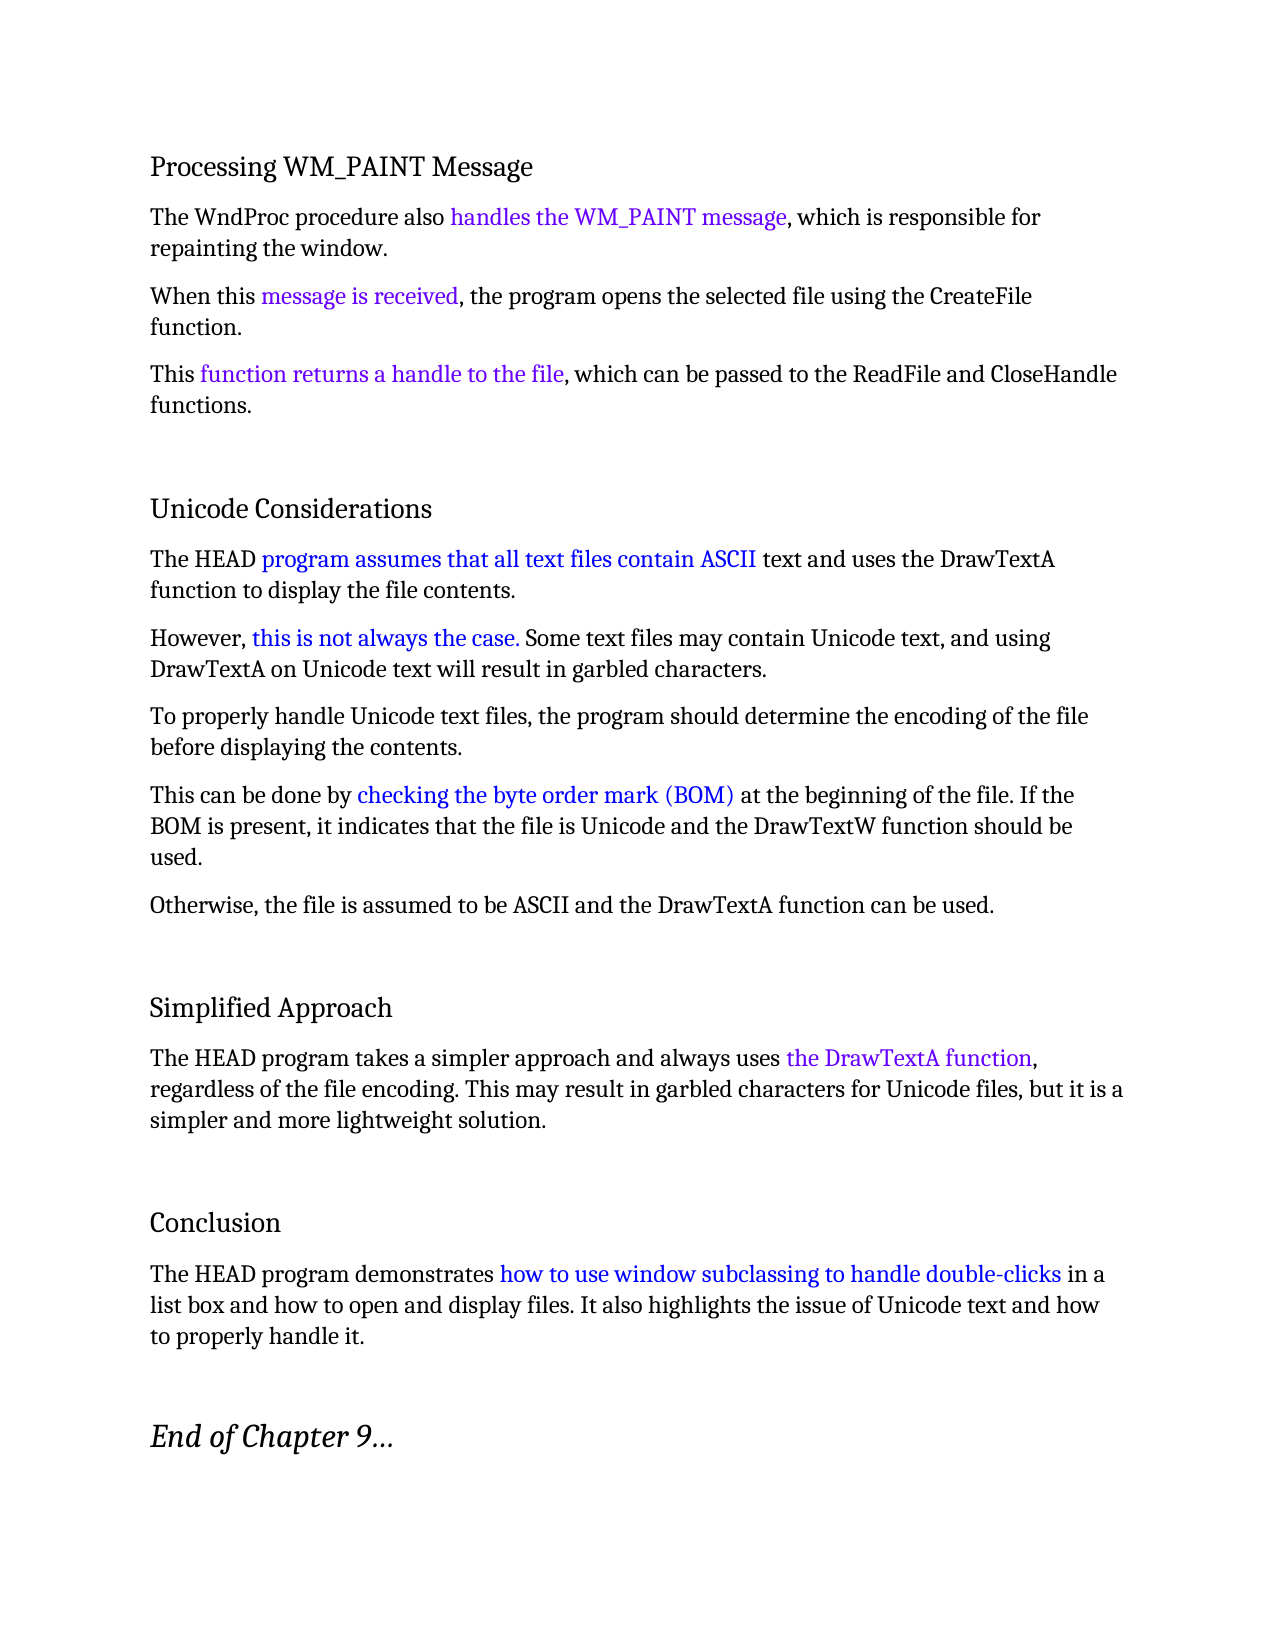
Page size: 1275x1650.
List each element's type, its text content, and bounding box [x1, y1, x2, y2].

text However, this is not always the case. Some text files may contain Unicode text, and using DrawTextA on Unicode text will result in garbled characters. [150, 623, 1125, 683]
text The HEAD program demonstrates how to use window subclassing to handle double-clicks in a list box and how to open and display files. It also highlights the issue of Unicode text and how to properly handle it. [150, 1259, 1125, 1350]
text To properly handle Unicode text files, the program should determine the encoding of the file before displaying the contents. [150, 702, 1125, 762]
text The HEAD program assumes that all text files contain ASCII text and uses the DrawTextA function to display the file contents. [150, 545, 1125, 604]
text This can be done by checking the byte order mark (BOM) at the beginning of the file. If the BOM is present, it indicates that the file is Unicode and the DrawTextW function should be used. [150, 781, 1125, 872]
text The HEAD program takes a simpler approach and always uses the DrawTextA function, regardless of the file encoding. This may result in garbled characters for Unicode files, but it is a simpler and more lightweight solution. [150, 1044, 1125, 1135]
text Otherwise, the file is assumed to be ASCII and the DrawTextA function can be used. [150, 891, 1125, 919]
text Conclusion [150, 1207, 1125, 1240]
text Unicode Considerations [150, 492, 1125, 525]
text This function returns a handle to the file, which can be passed to the ReadFile and CloseHandle functions. [150, 360, 1125, 420]
text When this message is received, the program opens the selected file using the CreateFile function. [150, 282, 1125, 341]
text Processing WM_PAINT Message [150, 150, 1125, 183]
text The WndProc procedure also handles the WM_PAINT message, which is responsible for repainting the window. [150, 203, 1125, 263]
text End of Chapter 9… [150, 1417, 1125, 1455]
text Simplified Approach [150, 991, 1125, 1025]
